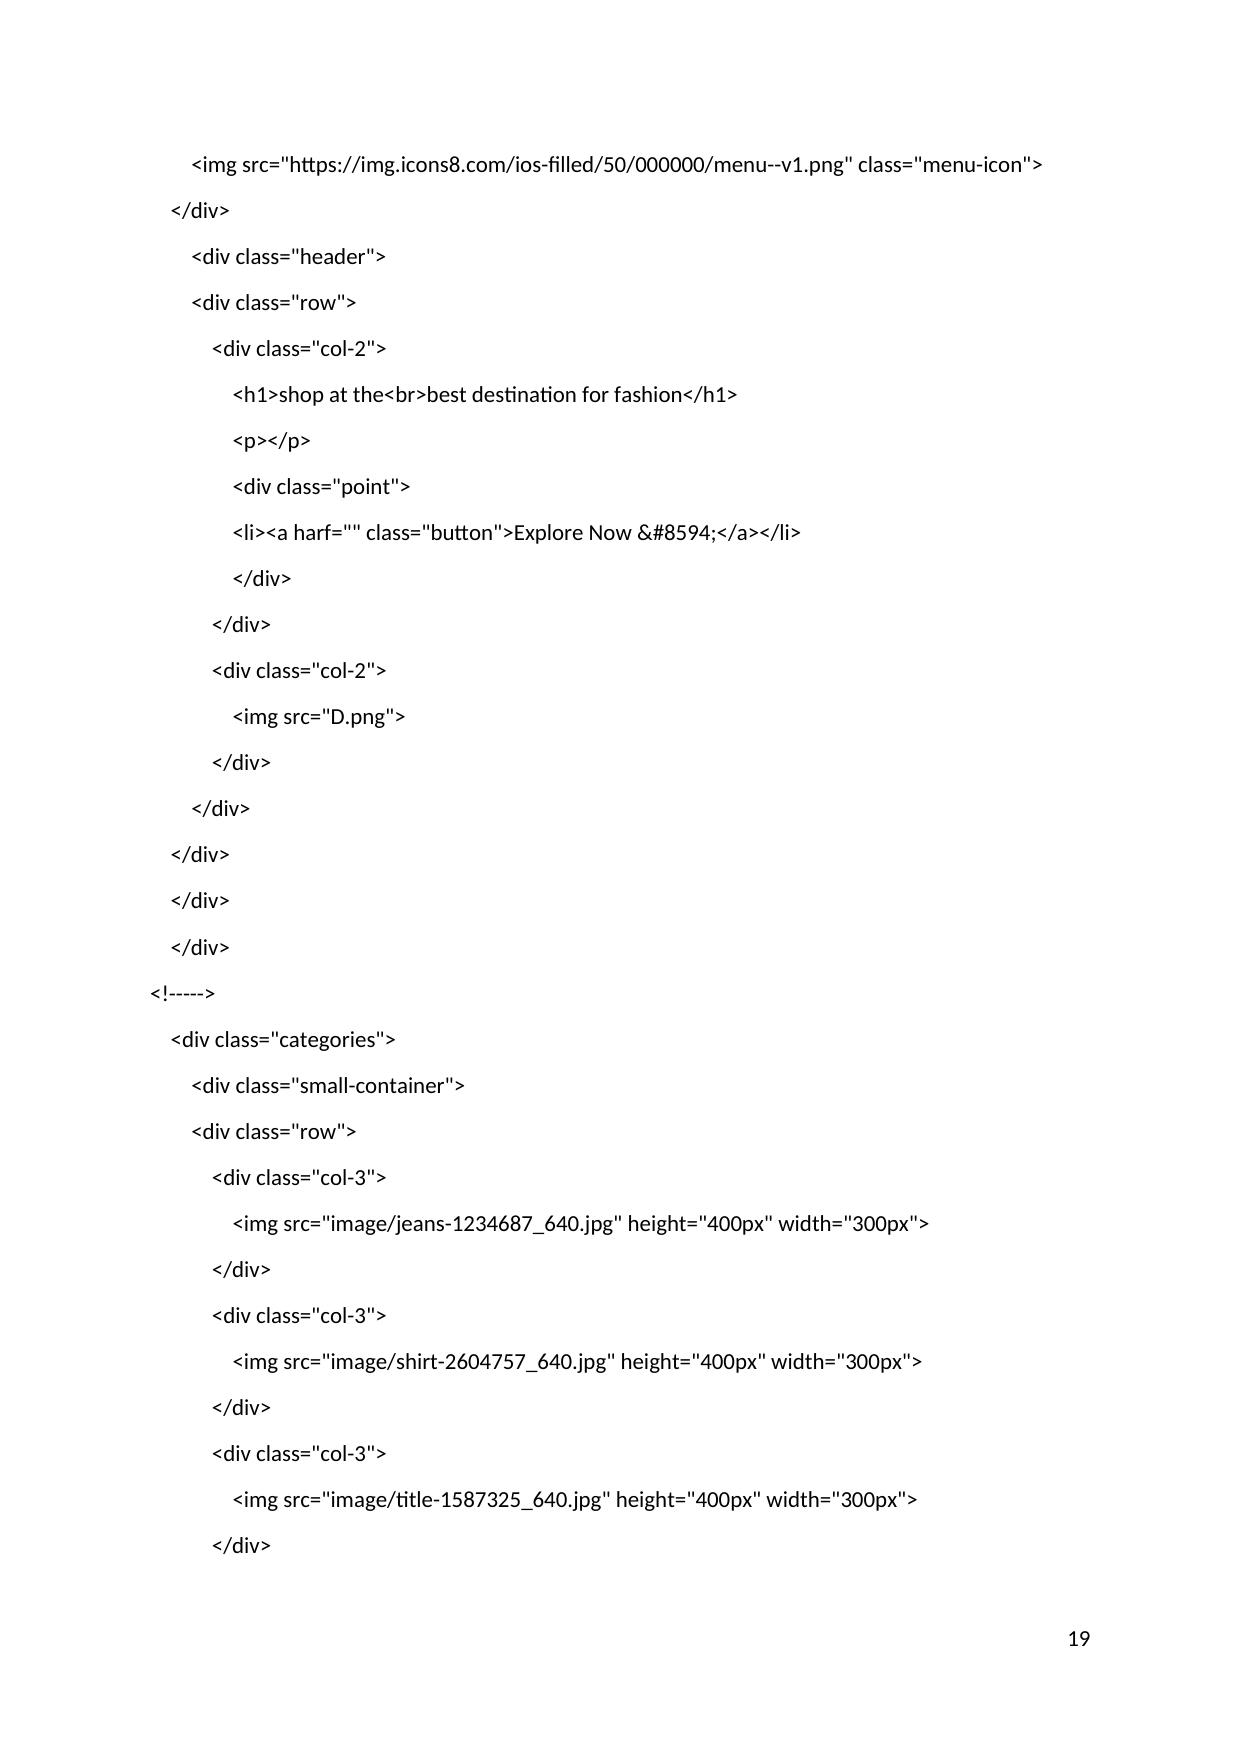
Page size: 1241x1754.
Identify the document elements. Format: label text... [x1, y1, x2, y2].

text <img src="D.png"> [150, 702, 1090, 731]
text <div class="point"> [150, 472, 1090, 500]
text <!-----> [150, 979, 1090, 1007]
text <div class="categories"> [150, 1025, 1090, 1053]
text <img src="image/shirt-2604757_640.jpg" height="400px" width="300px"> [150, 1347, 1090, 1375]
text </div> [150, 610, 1090, 638]
text <div class="small-container"> [150, 1071, 1090, 1099]
text <div class="row"> [150, 1117, 1090, 1145]
text <h1>shop at the<br>best destination for fashion</h1> [150, 380, 1090, 408]
text <img src="https://img.icons8.com/ios-filled/50/000000/menu--v1.png" class="menu-icon"> [150, 150, 1090, 178]
text <li><a harf="" class="button">Explore Now &#8594;</a></li> [150, 518, 1090, 546]
text </div> [150, 933, 1090, 961]
text <div class="col-3"> [150, 1301, 1090, 1329]
text </div> [150, 794, 1090, 823]
text </div> [150, 887, 1090, 915]
text <div class="col-3"> [150, 1439, 1090, 1467]
text <div class="col-2"> [150, 656, 1090, 684]
text <img src="image/title-1587325_640.jpg" height="400px" width="300px"> [150, 1485, 1090, 1513]
text </div> [150, 1531, 1090, 1559]
text </div> [150, 748, 1090, 777]
text <div class="col-3"> [150, 1163, 1090, 1191]
text <div class="row"> [150, 288, 1090, 316]
text <img src="image/jeans-1234687_640.jpg" height="400px" width="300px"> [150, 1209, 1090, 1237]
text <p></p> [150, 426, 1090, 454]
text </div> [150, 1255, 1090, 1283]
text </div> [150, 564, 1090, 592]
text <div class="header"> [150, 242, 1090, 270]
text <div class="col-2"> [150, 334, 1090, 362]
text </div> [150, 196, 1090, 224]
text </div> [150, 841, 1090, 869]
text </div> [150, 1393, 1090, 1421]
